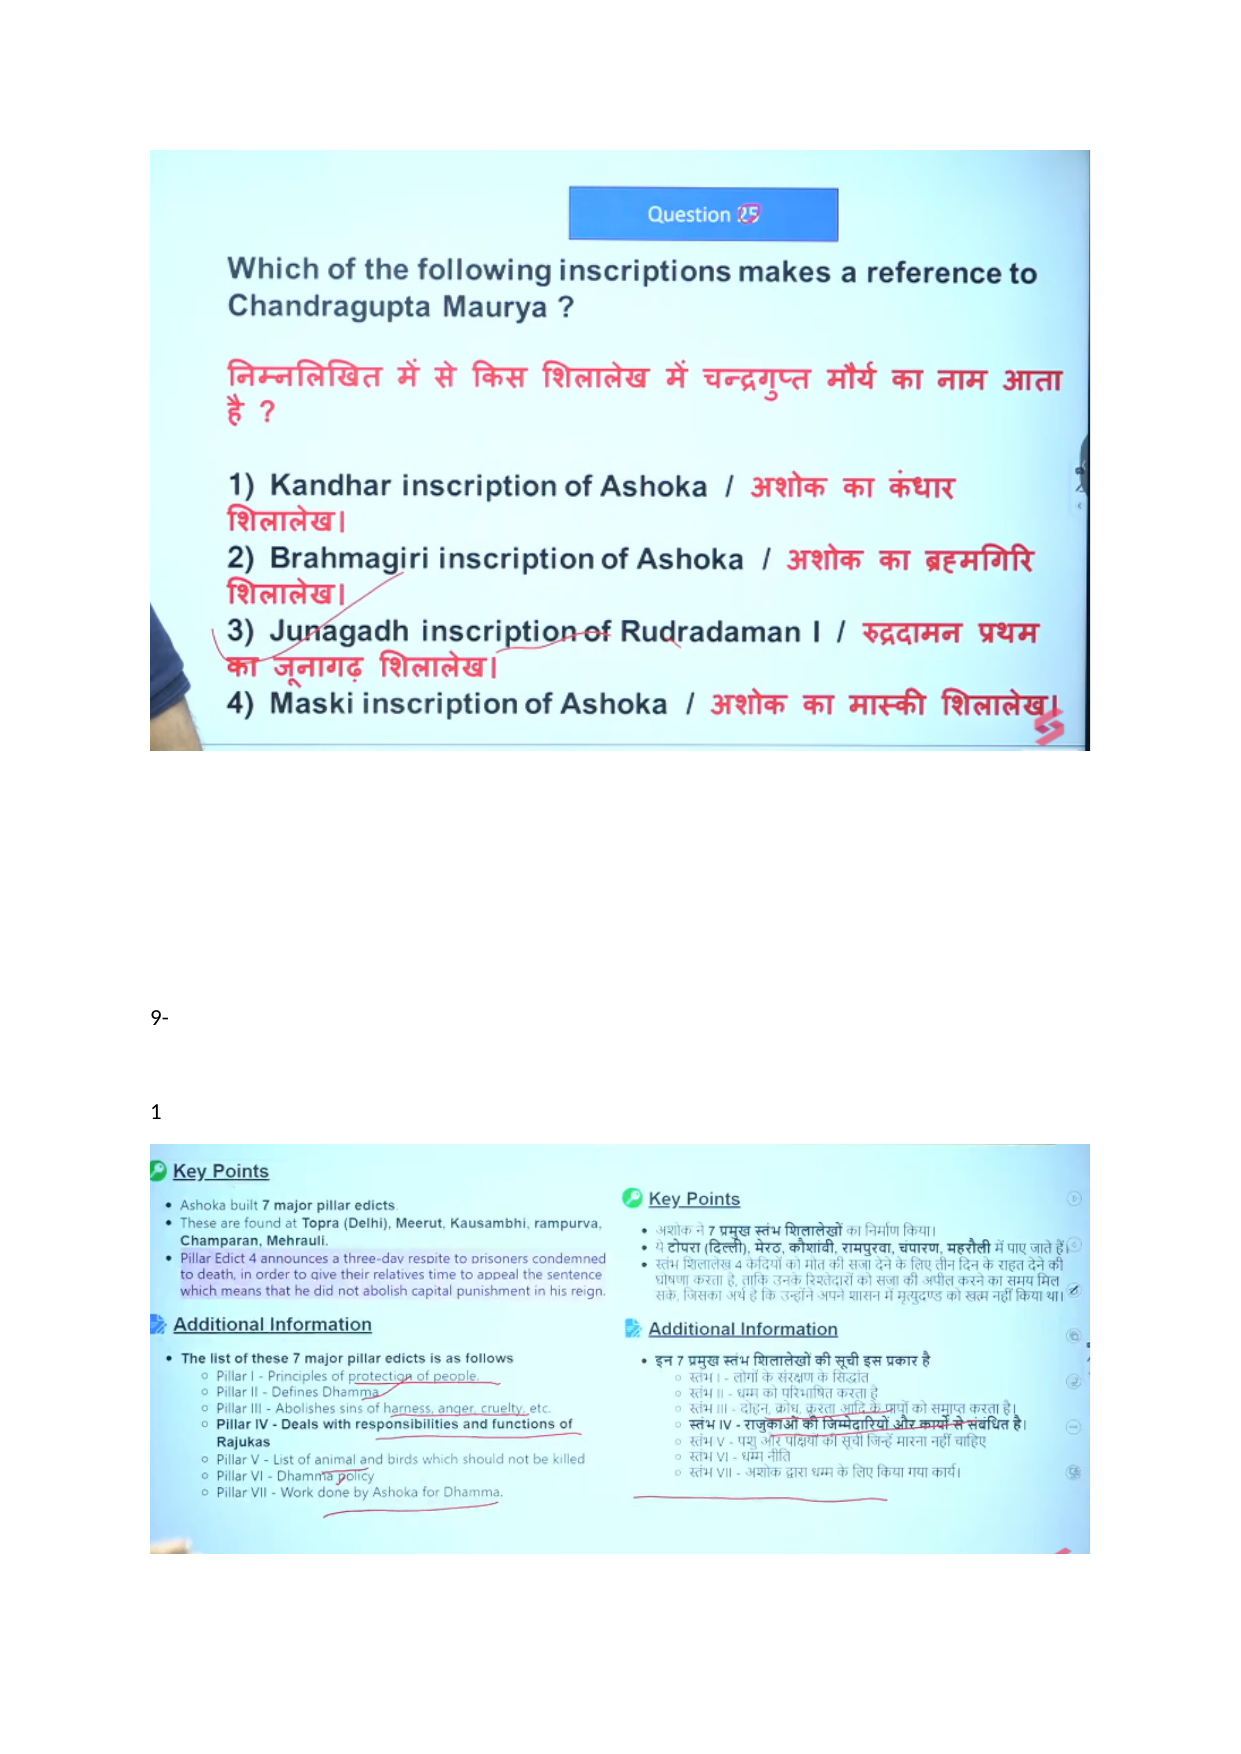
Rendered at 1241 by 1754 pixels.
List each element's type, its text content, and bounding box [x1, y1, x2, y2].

text 1 [150, 1097, 1090, 1125]
picture [150, 1144, 1091, 1554]
text 9- [150, 1003, 1090, 1032]
picture [150, 150, 1091, 751]
